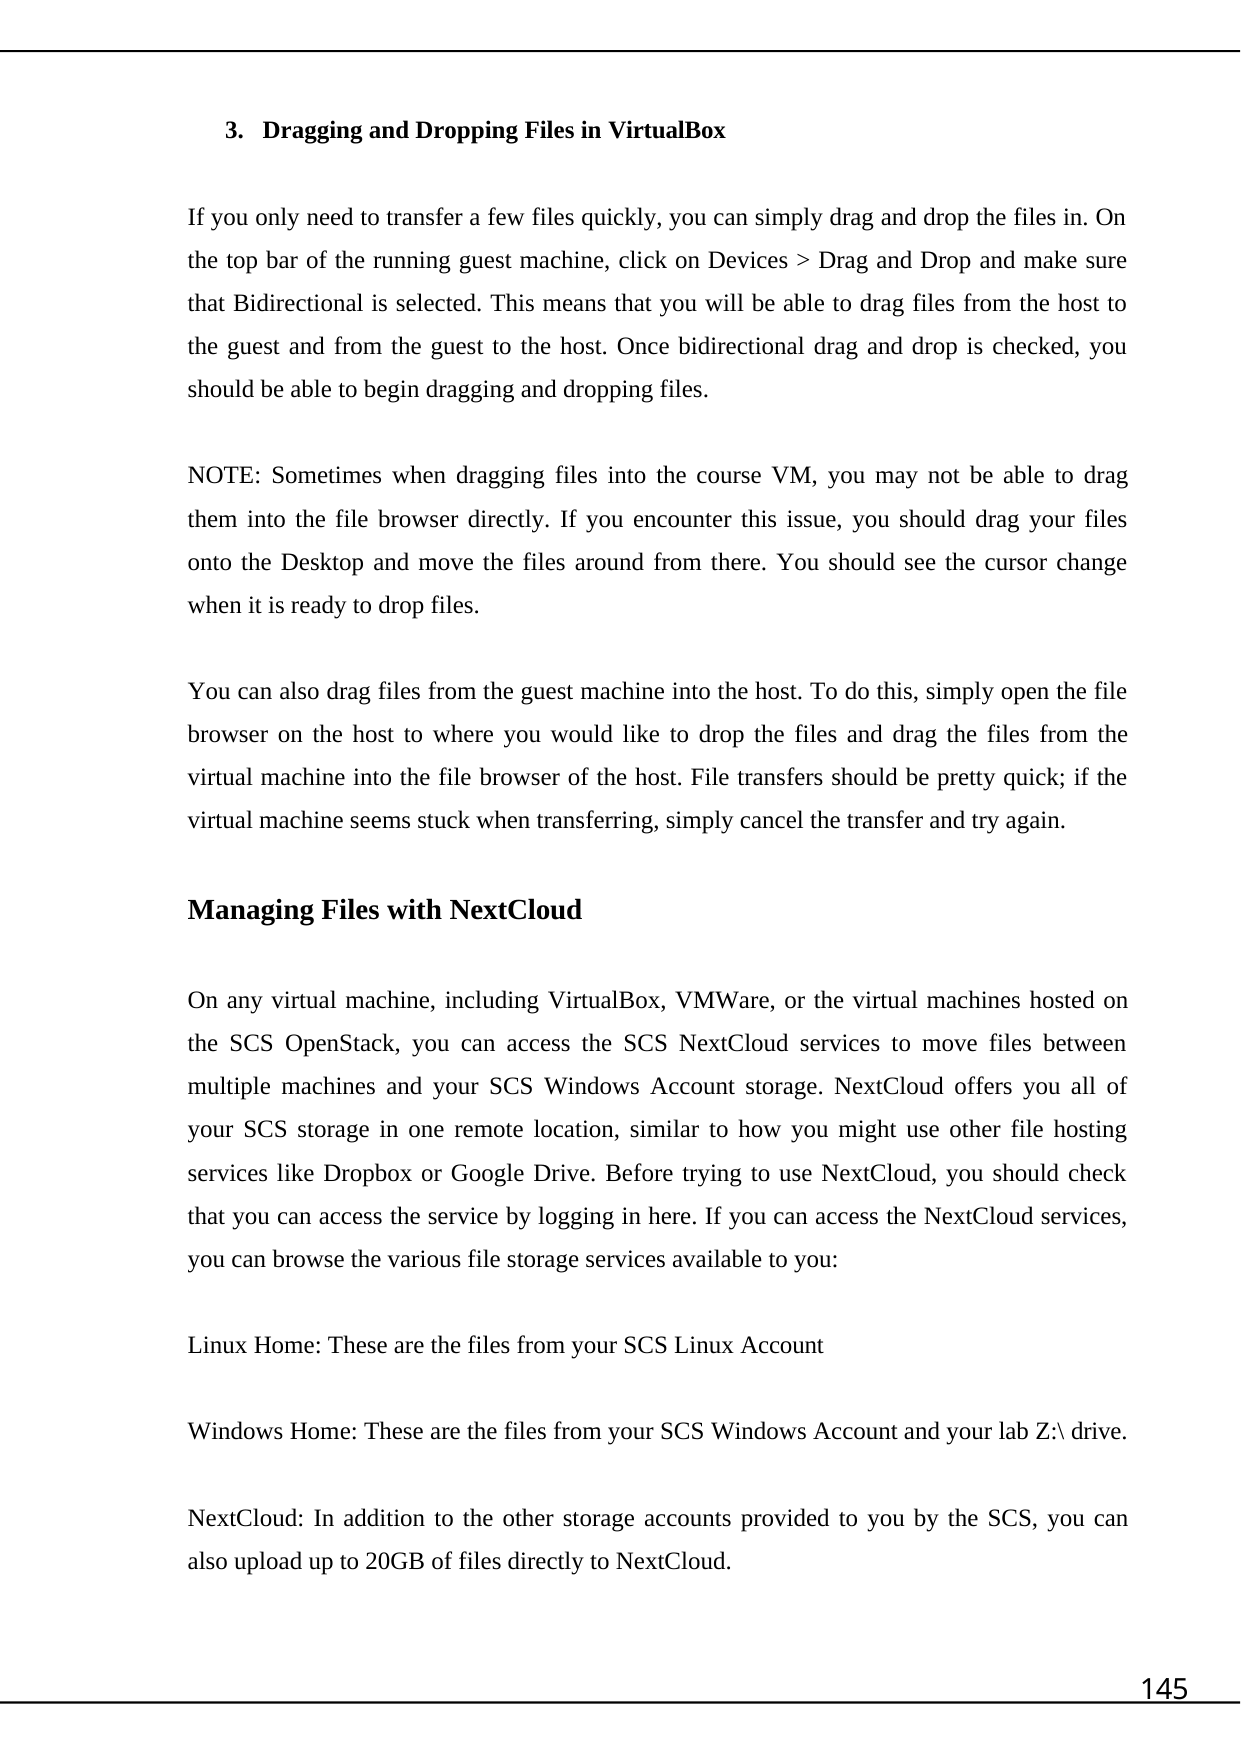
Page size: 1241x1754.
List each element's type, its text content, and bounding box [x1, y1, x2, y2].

text You can also drag files from the guest machine into the host. To do this, simply open the file browser on the host to where you would like to drop the files and drag the files from the virtual machine into the file browser of the host. File transfers should be pretty quick; if the virtual machine seems stuck when transferring, simply cancel the transfer and try again. [187, 676, 1128, 834]
text Linux Home: These are the files from your SCS Linux Account [187, 1330, 1198, 1359]
subtitle Managing Files with NextCloud [187, 892, 1198, 926]
list Dragging and Dropping Files in VirtualBox [225, 116, 1198, 144]
text NOTE: Sometimes when dragging files into the course VM, you may not be able to drag them into the file browser directly. If you encounter this issue, you should drag your files onto the Desktop and move the files around from there. You should see the cursor change when it is ready to drop files. [187, 461, 1128, 619]
text Windows Home: These are the files from your SCS Windows Account and your lab Z:\ drive. [187, 1416, 1198, 1445]
text On any virtual machine, including VirtualBox, VMWare, or the virtual machines hosted on the SCS OpenStack, you can access the SCS NextCloud services to move files between multiple machines and your SCS Windows Account storage. NextCloud offers you all of your SCS storage in one remote location, similar to how you might use other file hosting services like Dropbox or Google Drive. Before trying to use NextCloud, you should check that you can access the service by logging in here. If you can access the NextCloud services, you can browse the various file storage services available to you: [187, 985, 1128, 1273]
text If you only need to transfer a few files quickly, you can simply drag and drop the files in. On the top bar of the running guest machine, click on Devices > Drag and Drop and make sure that Bidirectional is selected. This means that you will be able to drag files from the host to the guest and from the guest to the host. Once bidirectional drag and drop is checked, you should be able to begin dragging and dropping files. [187, 202, 1128, 403]
text NextCloud: In addition to the other storage accounts provided to you by the SCS, you can also upload up to 20GB of files directly to NextCloud. [187, 1503, 1128, 1574]
